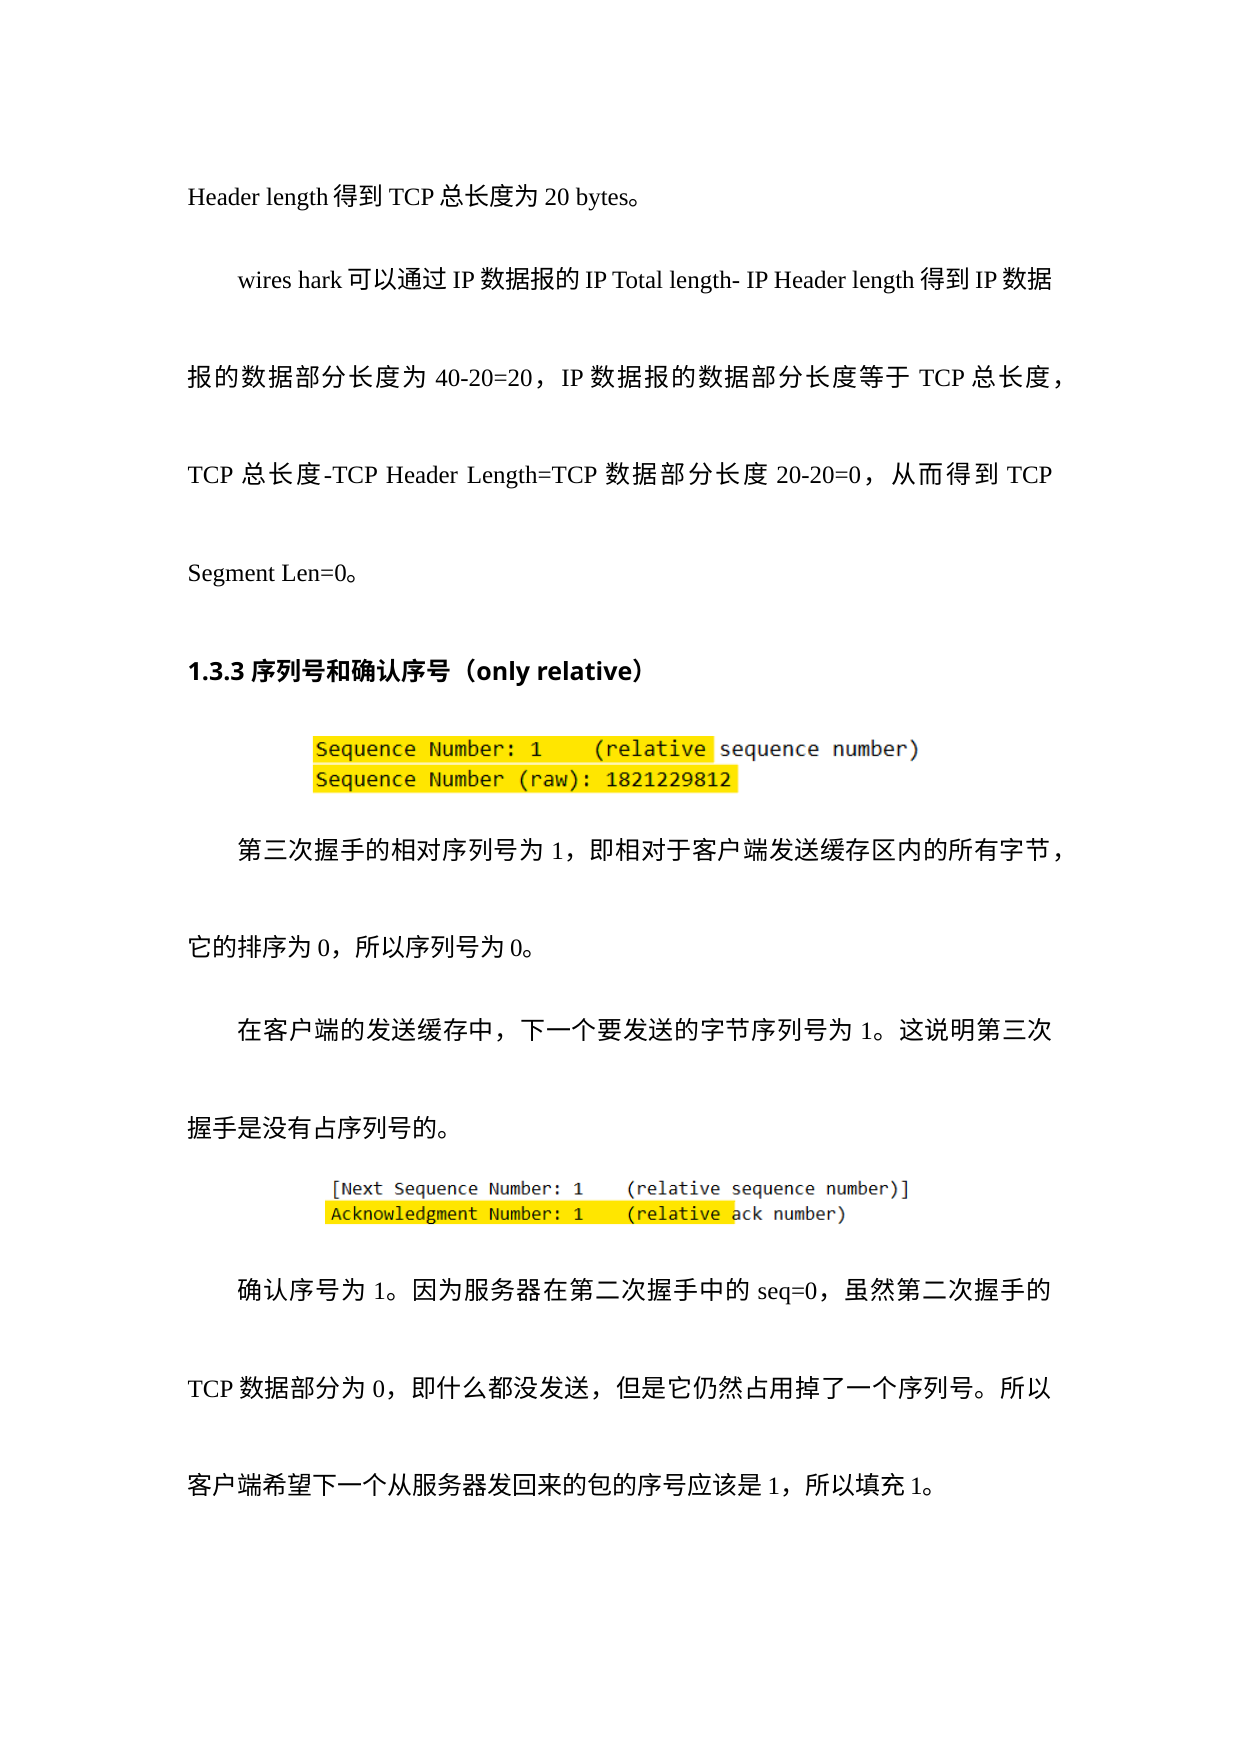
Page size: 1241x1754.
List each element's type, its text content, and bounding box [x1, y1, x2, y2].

text 在客户端的发送缓存中，下一个要发送的字节序列号为1。这说明第三次握手是没有占序列号的。 [187, 996, 1053, 1159]
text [187, 162, 1053, 227]
picture [325, 1177, 916, 1226]
subtitle 1.3.3 序列号和确认序号（only relative） [187, 637, 1053, 702]
text 确认序号为1。因为服务器在第二次握手中的seq=0，虽然第二次握手的TCP数据部分为0，即什么都没发送，但是它仍然占用掉了一个序列号。所以客户端希望下一个从服务器发回来的包的序号应该是1，所以填充1。 [187, 1256, 1053, 1516]
picture [312, 736, 928, 796]
text wires hark可以通过IP数据报的IP Total length- IP Header length得到IP数据报的数据部分长度为40-20=20，IP数据报的数据部分长度等于TCP总长度，TCP总长度-TCP Header Length=TCP数据部分长度20-20=0，从而得到TCP Segment Len=0。 [187, 245, 1053, 603]
text 第三次握手的相对序列号为1，即相对于客户端发送缓存区内的所有字节，它的排序为0，所以序列号为0。 [187, 816, 1053, 978]
